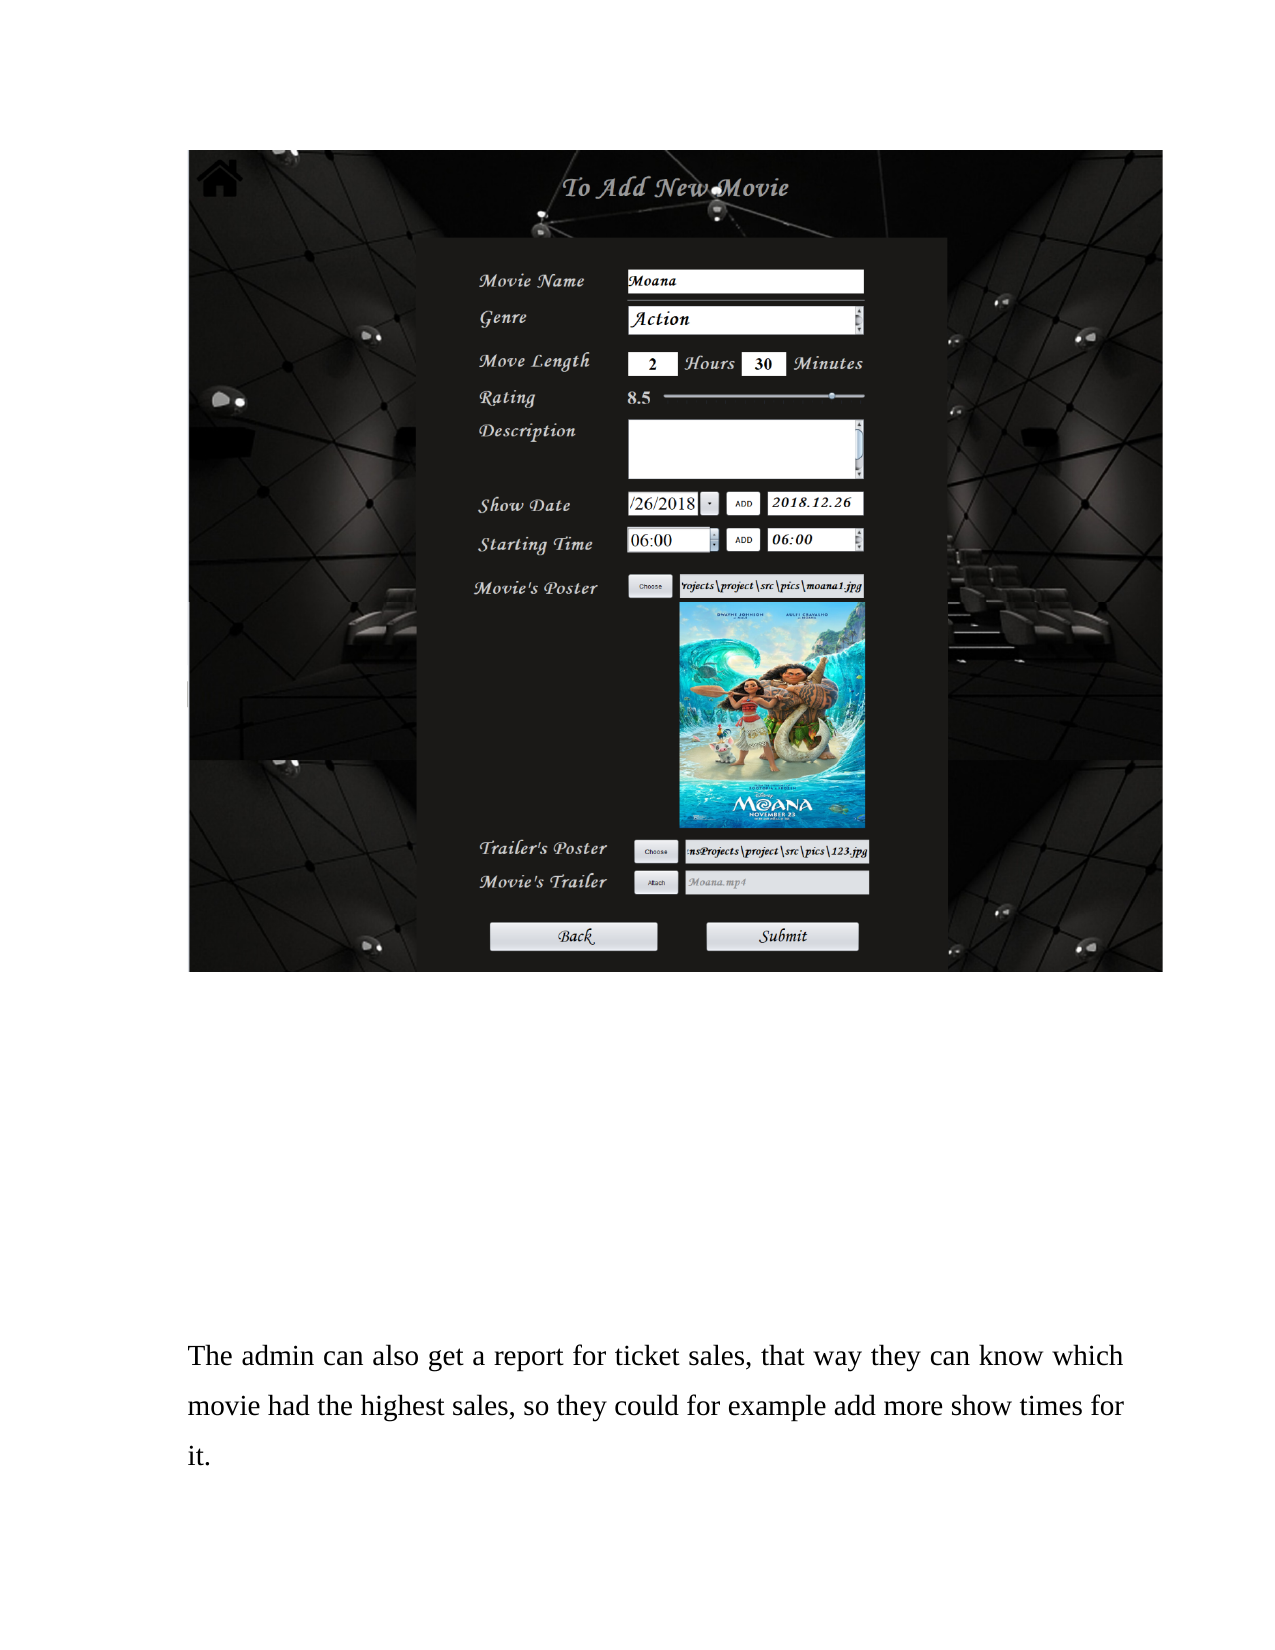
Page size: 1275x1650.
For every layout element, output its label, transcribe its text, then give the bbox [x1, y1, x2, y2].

picture [187, 150, 1163, 972]
text The admin can also get a report for ticket sales, that way they can know which movie had the highest sales, so they could for example add more show times for it. [187, 1338, 1125, 1472]
